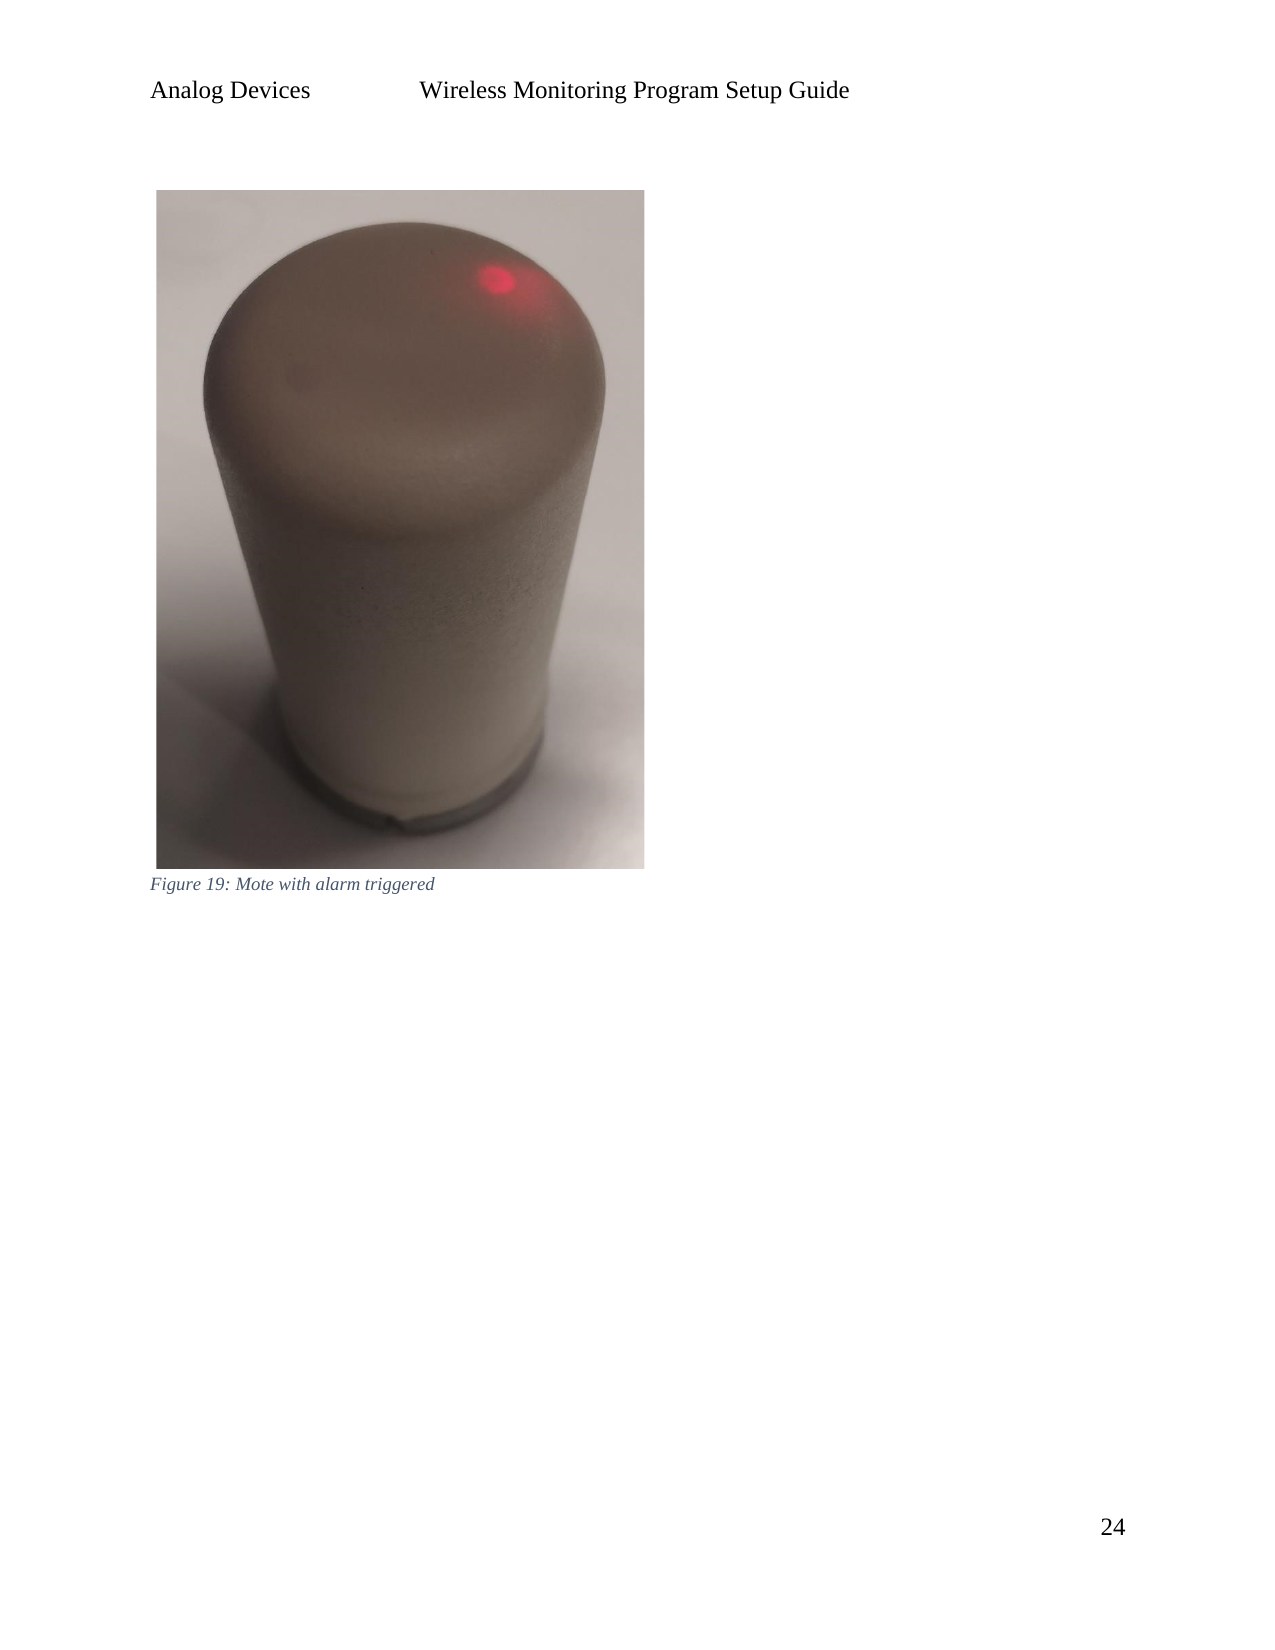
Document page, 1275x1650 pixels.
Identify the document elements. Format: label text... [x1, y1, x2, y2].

picture [156, 190, 645, 869]
text Figure 19: Mote with alarm triggered [150, 872, 1206, 894]
